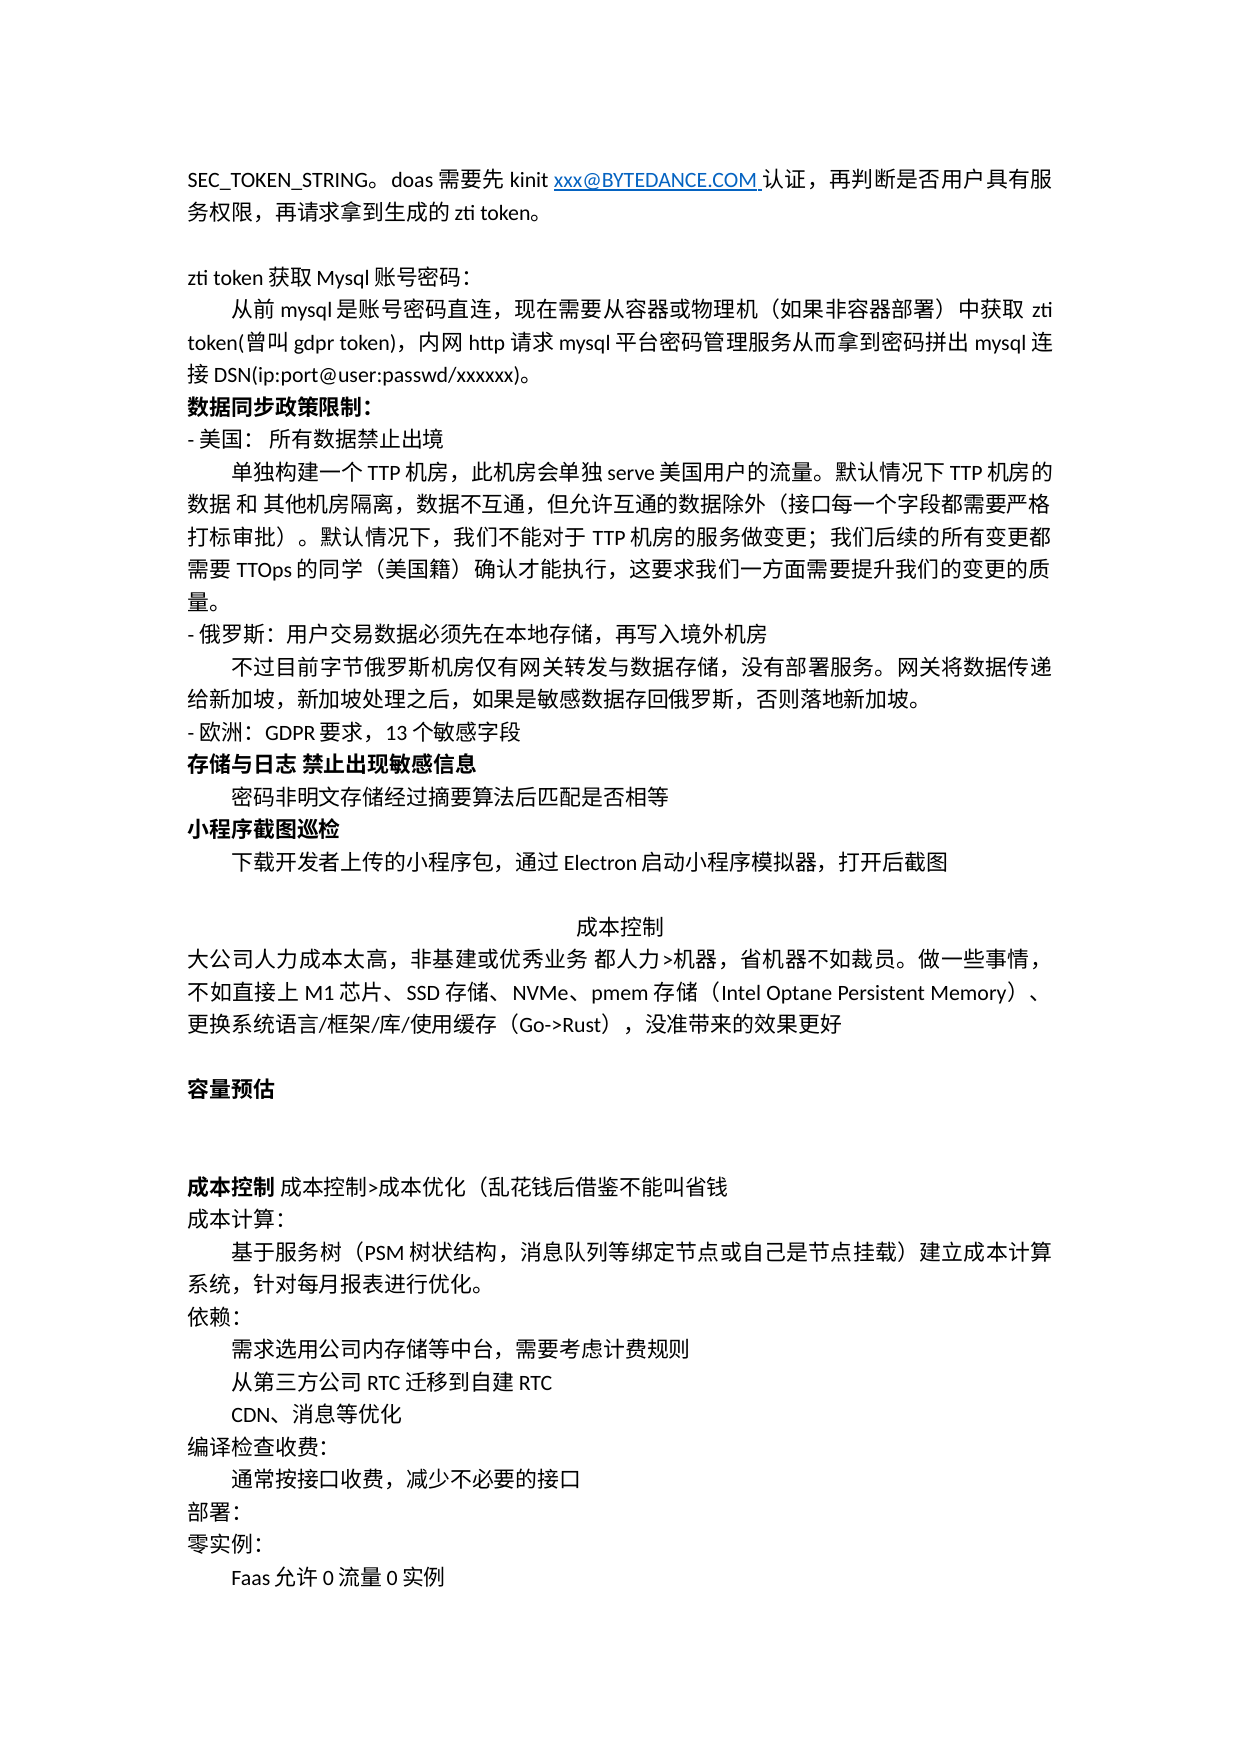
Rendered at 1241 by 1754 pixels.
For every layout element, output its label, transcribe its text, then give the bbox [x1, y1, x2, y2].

text 依赖： [187, 1299, 1053, 1332]
text 下载开发者上传的小程序包，通过Electron启动小程序模拟器，打开后截图 [187, 844, 1053, 877]
text 基于服务树（PSM树状结构，消息队列等绑定节点或自己是节点挂载）建立成本计算系统，针对每月报表进行优化。 [187, 1234, 1053, 1299]
text 密码非明文存储经过摘要算法后匹配是否相等 [187, 779, 1053, 812]
text - 美国： 所有数据禁止出境 [187, 422, 1053, 454]
text 部署： [187, 1494, 1053, 1527]
text - 欧洲：GDPR要求，13个敏感字段 [187, 714, 1053, 747]
text CDN、消息等优化 [187, 1397, 1053, 1429]
text 容量预估 [187, 1072, 1053, 1104]
text 大公司人力成本太高，非基建或优秀业务 都人力>机器，省机器不如裁员。做一些事情，不如直接上M1芯片、SSD存储、NVMe、pmem存储（Intel Optane Persistent Memory）、更换系统语言/框架/库/使用缓存（Go->Rust），没准带来的效果更好 [187, 942, 1053, 1039]
text 需求选用公司内存储等中台，需要考虑计费规则 [187, 1332, 1053, 1364]
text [187, 162, 1053, 227]
text 小程序截图巡检 [187, 812, 1053, 844]
text 编译检查收费： [187, 1429, 1053, 1462]
text 从第三方公司RTC迁移到自建RTC [187, 1364, 1053, 1397]
text 通常按接口收费，减少不必要的接口 [187, 1462, 1053, 1494]
text 成本计算： [187, 1202, 1053, 1234]
text 数据同步政策限制： [187, 389, 1053, 422]
text 不过目前字节俄罗斯机房仅有网关转发与数据存储，没有部署服务。网关将数据传递给新加坡，新加坡处理之后，如果是敏感数据存回俄罗斯，否则落地新加坡。 [187, 649, 1053, 714]
text 零实例： [187, 1527, 1053, 1559]
text 成本控制 [187, 909, 1053, 942]
text - 俄罗斯：用户交易数据必须先在本地存储，再写入境外机房 [187, 617, 1053, 649]
text Faas允许0流量0实例 [187, 1559, 1053, 1592]
text 成本控制 成本控制>成本优化（乱花钱后借鉴不能叫省钱 [187, 1169, 1053, 1202]
text 从前mysql是账号密码直连，现在需要从容器或物理机（如果非容器部署）中获取zti token(曾叫gdpr token)，内网 http请求mysql平台密码管理服务从而拿到密码拼出mysql连接DSN(ip:port@user:passwd/xxxxxx)。 [187, 292, 1053, 389]
text 单独构建一个TTP机房，此机房会单独serve美国用户的流量。默认情况下TTP机房的数据 和 其他机房隔离，数据不互通，但允许互通的数据除外（接口每一个字段都需要严格打标审批）。默认情况下，我们不能对于TTP机房的服务做变更；我们后续的所有变更都需要TTOps的同学（美国籍）确认才能执行，这要求我们一方面需要提升我们的变更的质量。 [187, 454, 1053, 617]
text zti token获取Mysql账号密码： [187, 259, 1053, 292]
text 存储与日志 禁止出现敏感信息 [187, 747, 1053, 779]
